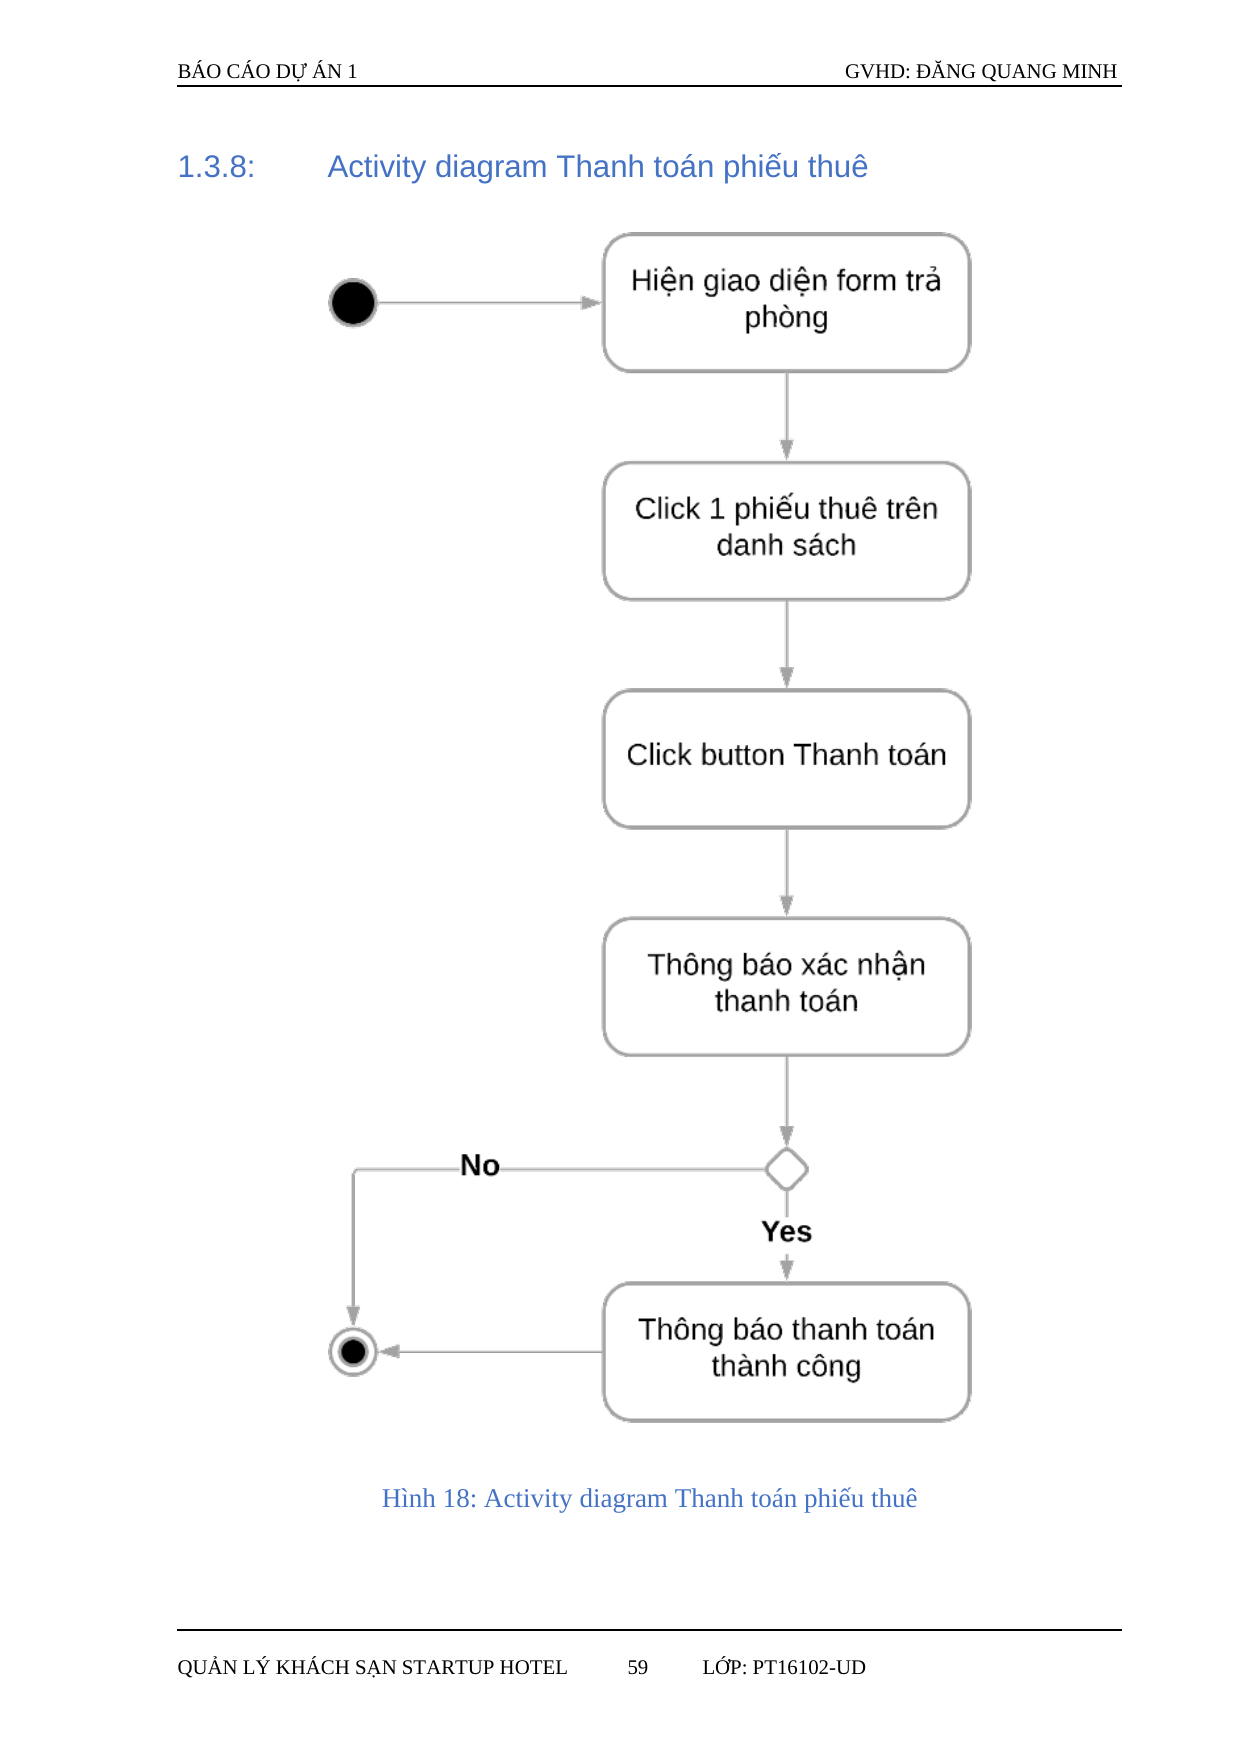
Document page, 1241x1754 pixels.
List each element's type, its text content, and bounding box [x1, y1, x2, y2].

text Hình 18: Activity diagram Thanh toán phiếu thuê [177, 1482, 1122, 1514]
subtitle Activity diagram Thanh toán phiếu thuê [177, 148, 1122, 184]
picture [285, 190, 1015, 1466]
